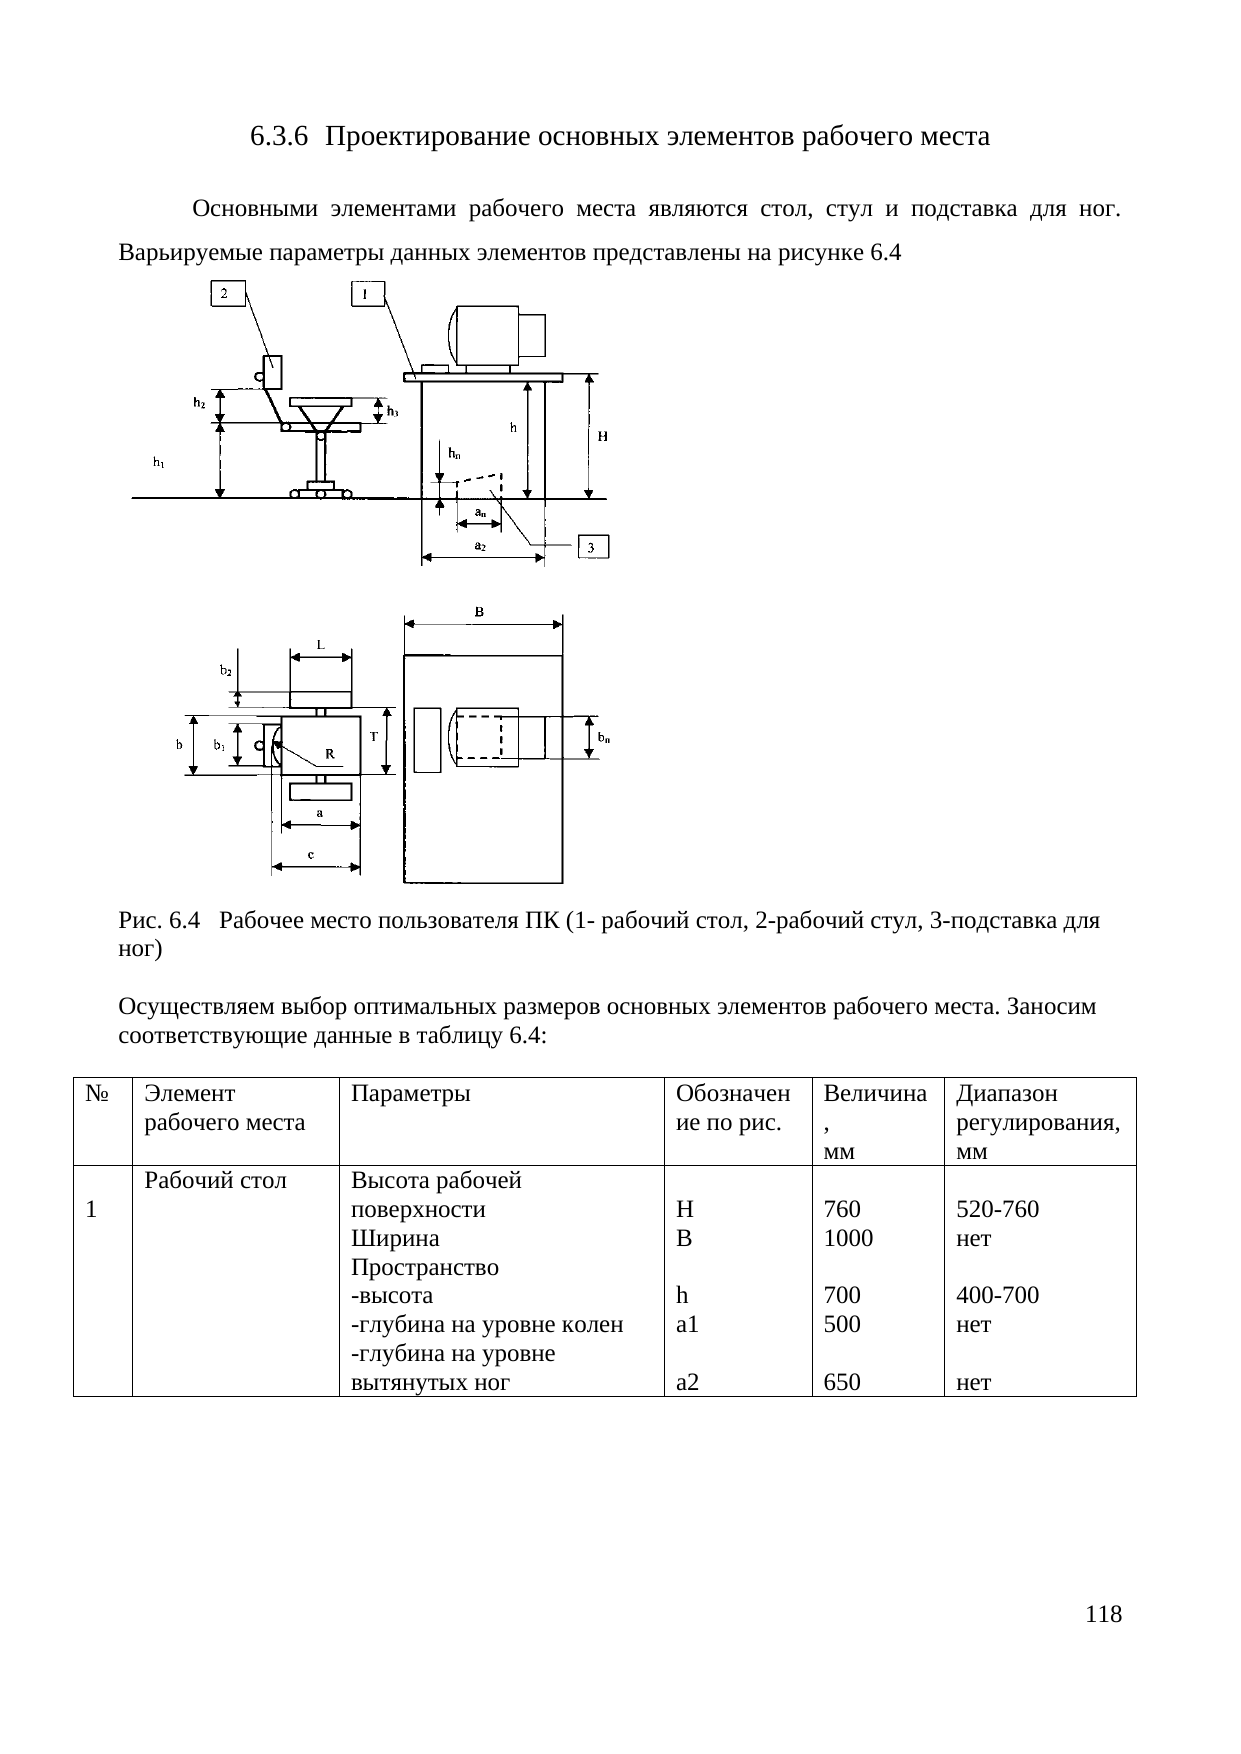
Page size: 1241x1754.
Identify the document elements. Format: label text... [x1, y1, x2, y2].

table_header Элемент рабочего места [133, 1078, 339, 1164]
table_cell 520-760 нет 400-700 нет нет [945, 1166, 1136, 1396]
table_cell Рабочий стол [133, 1166, 339, 1396]
text Рис. 6.4 Рабочее место пользователя ПК (1- рабочий стол, 2-рабочий стул, 3-подставка для ног) [118, 905, 1122, 962]
table_header Параметры [340, 1078, 664, 1164]
table_cell 1 [74, 1166, 132, 1396]
table_header Величина, мм [813, 1078, 944, 1164]
table_header № [74, 1078, 132, 1164]
text Осуществляем выбор оптимальных размеров основных элементов рабочего места. Заносим соответствующие данные в таблицу 6.4: [118, 991, 1122, 1048]
text Основными элементами рабочего места являются стол, стул и подставка для ног. Варьируемые параметры данных элементов представлены на рисунке 6.4 [118, 193, 1122, 265]
subtitle Проектирование основных элементов рабочего места [118, 118, 1122, 152]
table_header Обозначение по рис. [665, 1078, 812, 1164]
table_cell Высота рабочей поверхности Ширина Пространство -высота -глубина на уровне колен -глубина на уровне вытянутых ног [340, 1166, 664, 1396]
table_cell 760 1000 700 500 650 [813, 1166, 944, 1396]
table_header Диапазон регулирования, мм [945, 1078, 1136, 1164]
table_cell H B h a1 a2 [665, 1166, 812, 1396]
